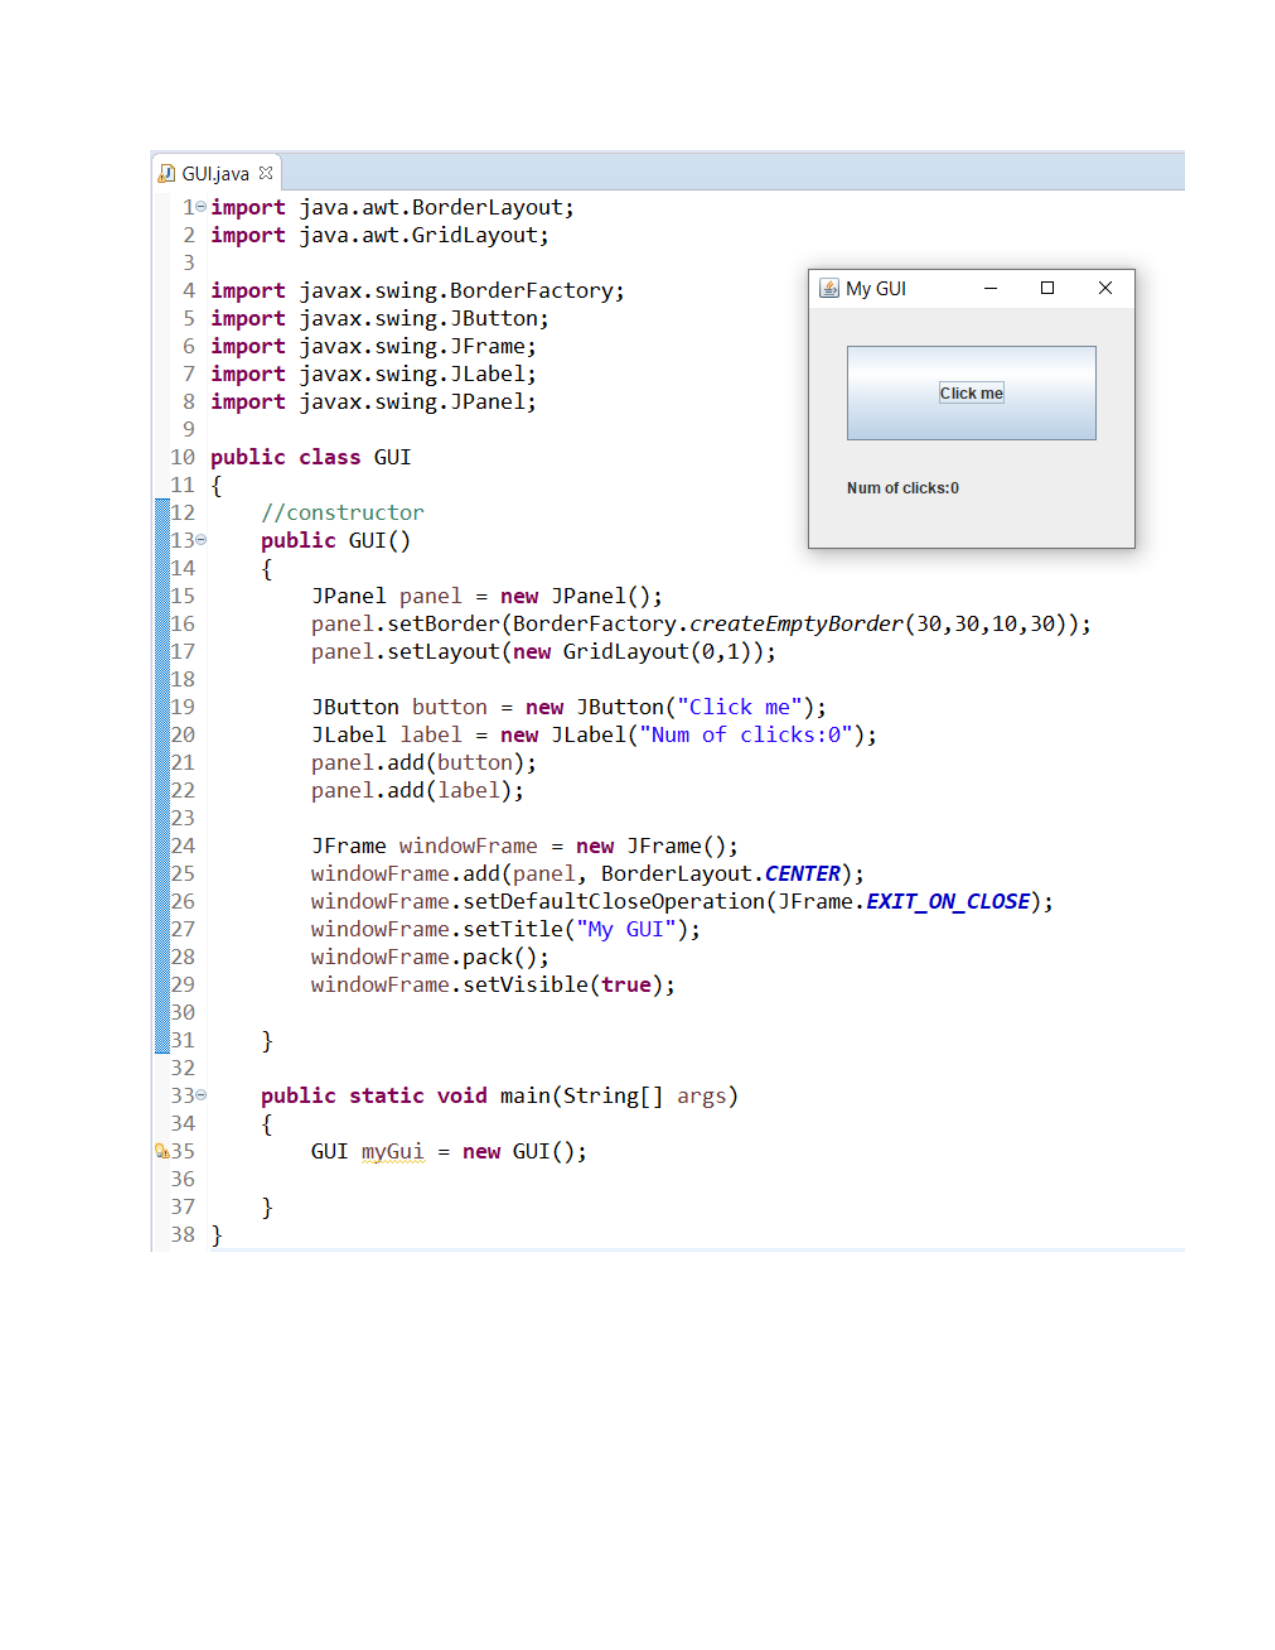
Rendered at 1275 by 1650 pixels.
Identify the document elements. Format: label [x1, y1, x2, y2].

picture [150, 150, 1185, 1252]
